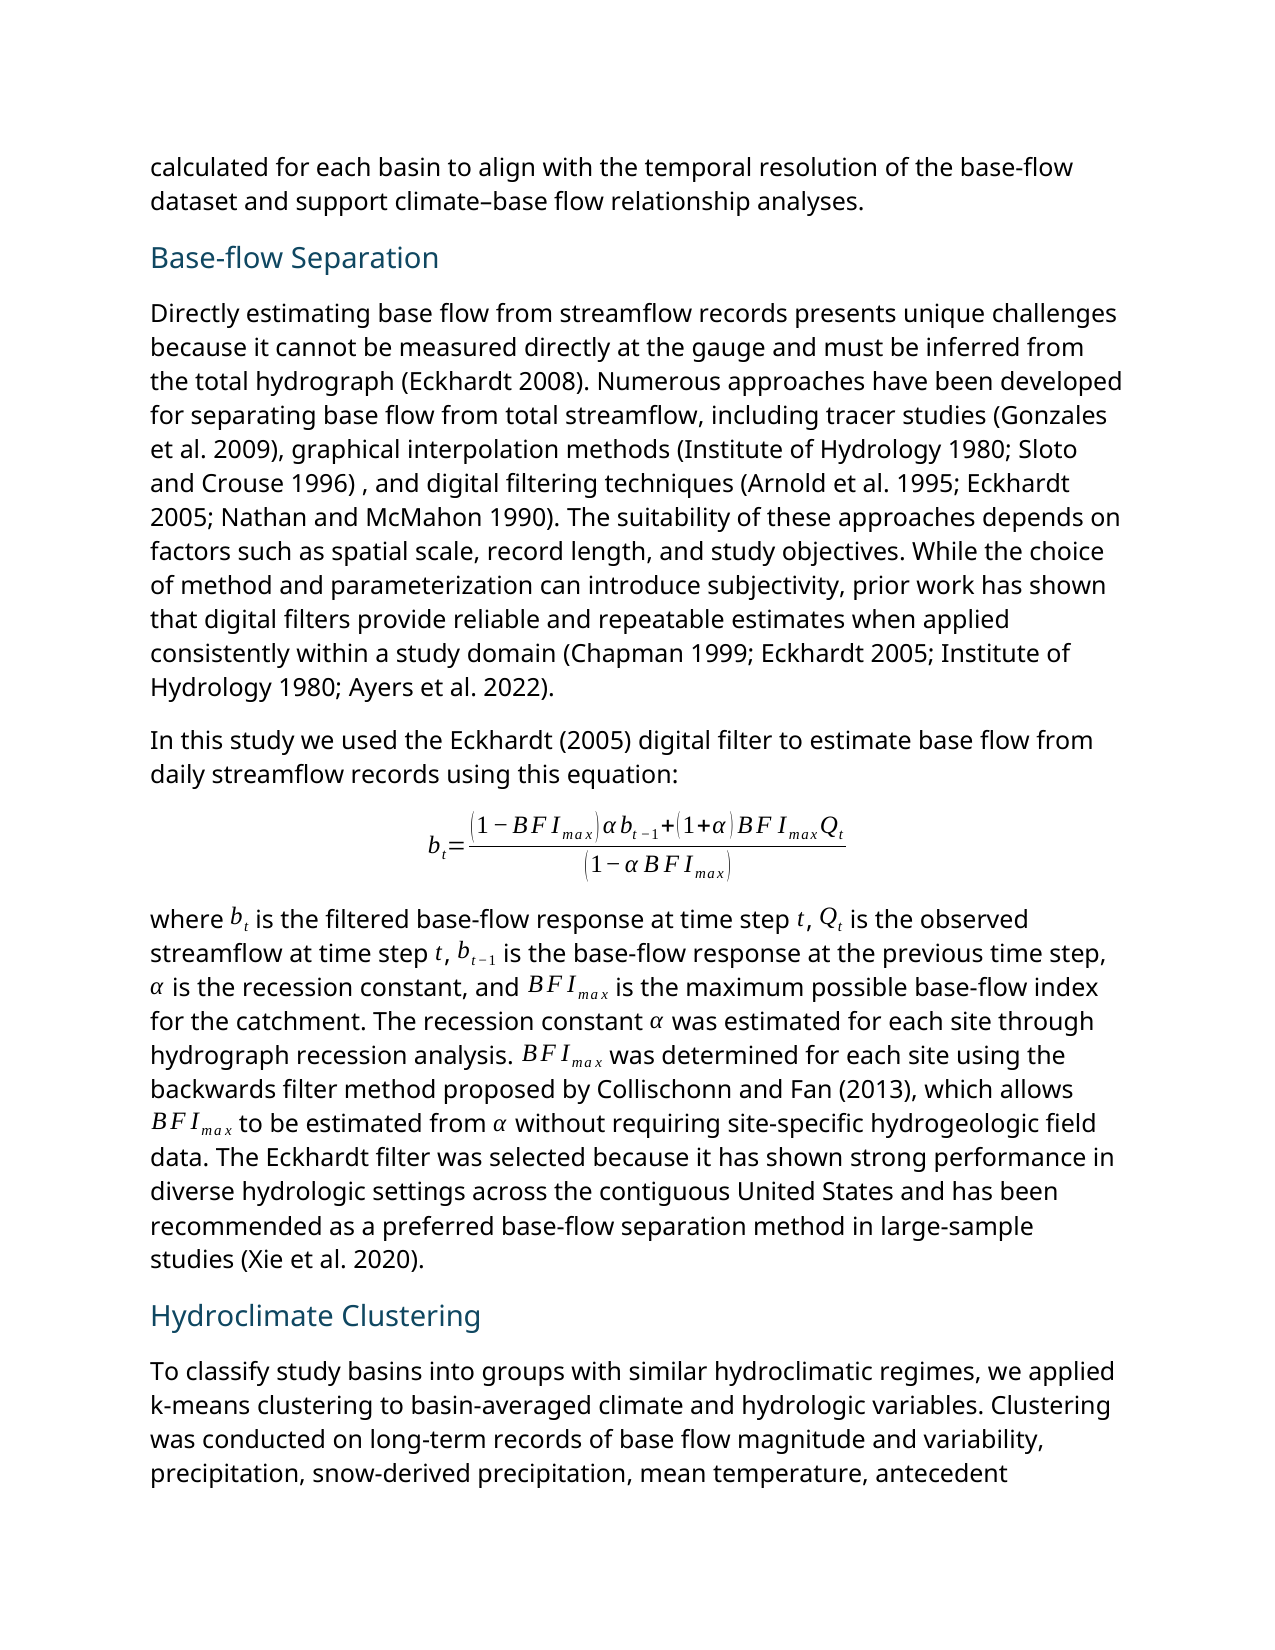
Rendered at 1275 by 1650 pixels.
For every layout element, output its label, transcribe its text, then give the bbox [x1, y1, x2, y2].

text Directly estimating base flow from streamflow records presents unique challenges because it cannot be measured directly at the gauge and must be inferred from the total hydrograph (Eckhardt 2008). Numerous approaches have been developed for separating base flow from total streamflow, including tracer studies (Gonzales et al. 2009), graphical interpolation methods (Institute of Hydrology 1980; Sloto and Crouse 1996) , and digital filtering techniques (Arnold et al. 1995; Eckhardt 2005; Nathan and McMahon 1990). The suitability of these approaches depends on factors such as spatial scale, record length, and study objectives. While the choice of method and parameterization can introduce subjectivity, prior work has shown that digital filters provide reliable and repeatable estimates when applied consistently within a study domain (Chapman 1999; Eckhardt 2005; Institute of Hydrology 1980; Ayers et al. 2022). [150, 295, 1125, 704]
text where is the filtered base-flow response at time step , is the observed streamflow at time step , is the base-flow response at the previous time step, is the recession constant, and is the maximum possible base-flow index for the catchment. The recession constant was estimated for each site through hydrograph recession analysis. was determined for each site using the backwards filter method proposed by Collischonn and Fan (2013), which allows to be estimated from without requiring site-specific hydrogeologic field data. The Eckhardt filter was selected because it has shown strong performance in diverse hydrologic settings across the contiguous United States and has been recommended as a preferred base-flow separation method in large-sample studies (Xie et al. 2020). [150, 902, 1125, 1276]
subtitle Hydroclimate Clustering [150, 1295, 1125, 1335]
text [150, 1353, 1125, 1490]
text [150, 150, 1125, 218]
subtitle Base-flow Separation [150, 237, 1125, 277]
text In this study we used the Eckhardt (2005) digital filter to estimate base flow from daily streamflow records using this equation: [150, 723, 1125, 791]
